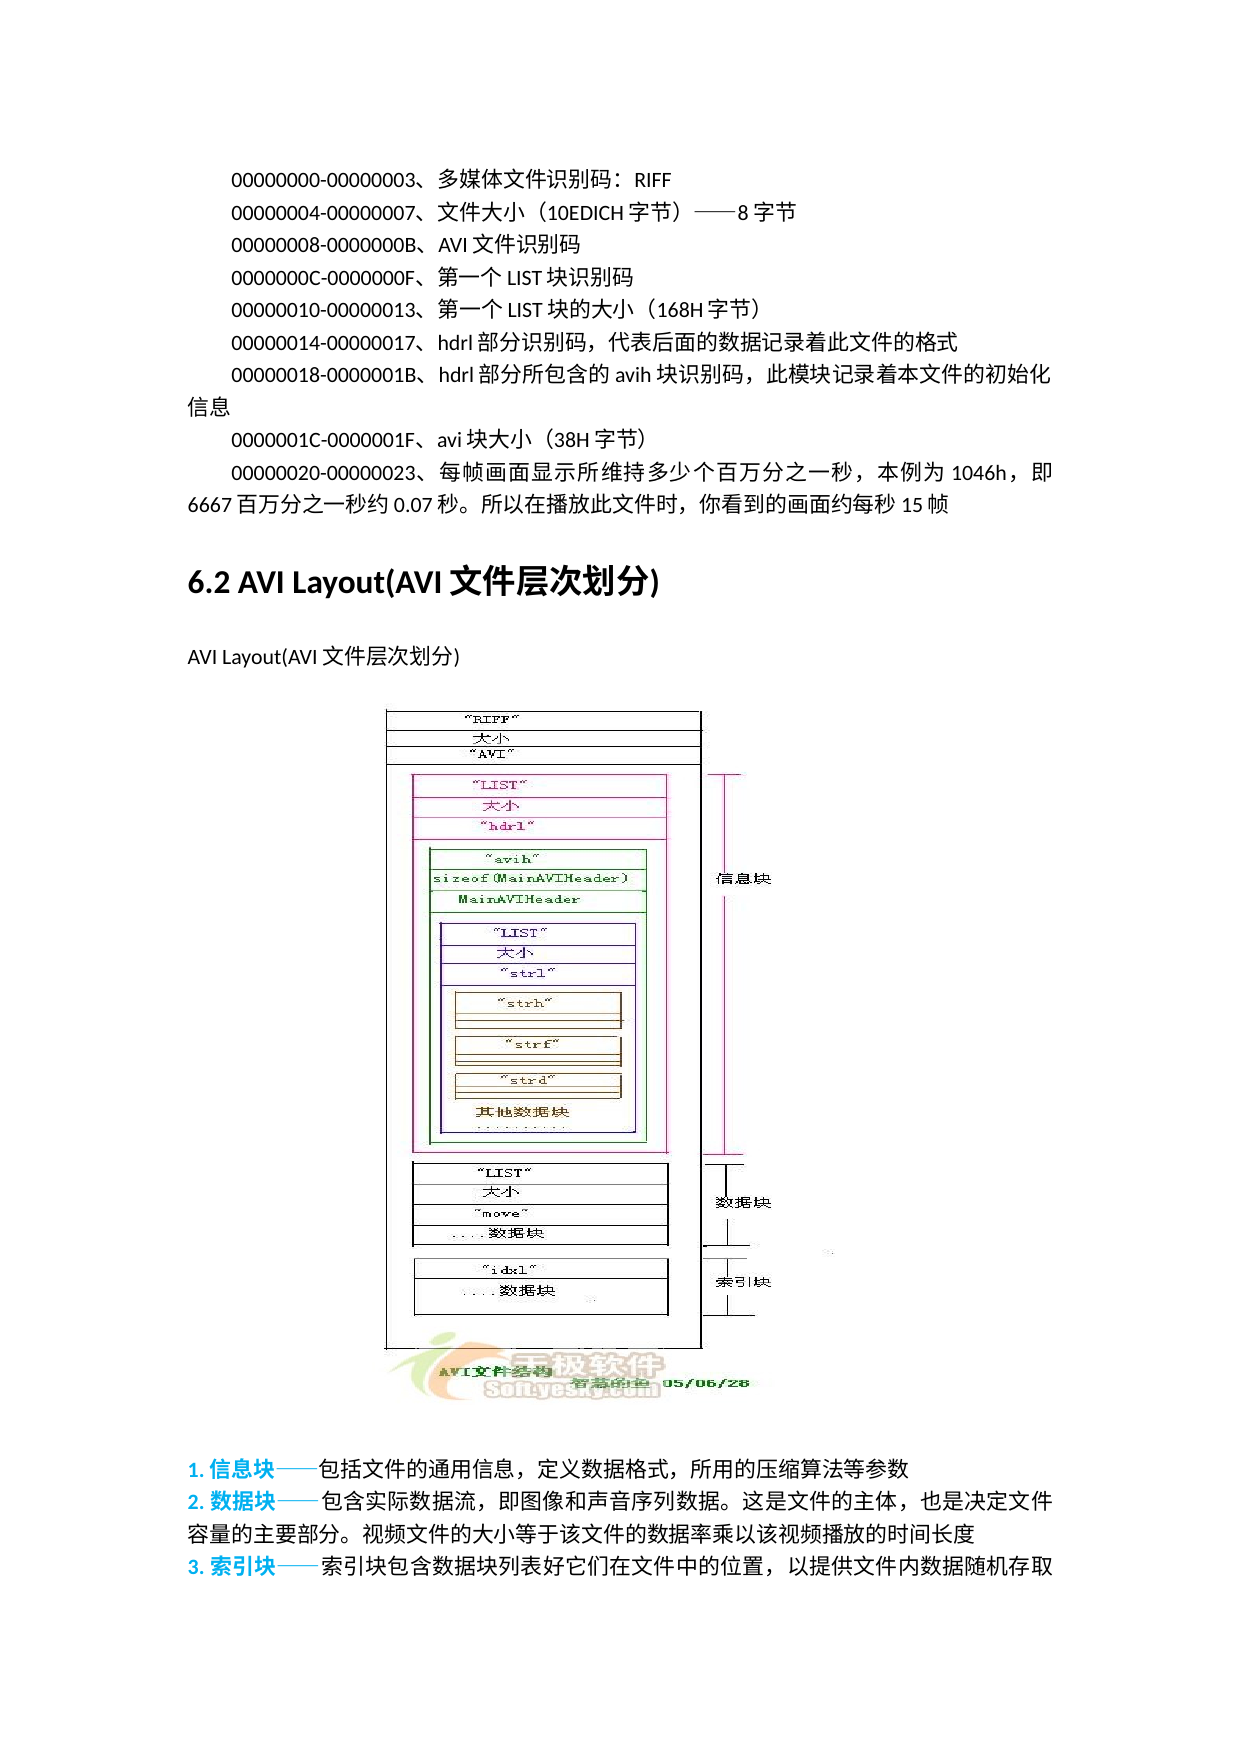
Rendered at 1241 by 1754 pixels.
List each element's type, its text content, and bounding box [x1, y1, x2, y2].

list 00000014-00000017、hdrl部分识别码，代表后面的数据记录着此文件的格式 [187, 324, 1053, 357]
list AVI Layout(AVI文件层次划分) [187, 639, 1053, 671]
list 00000004-00000007、文件大小（10EDICH字节）——8字节 [187, 194, 1053, 227]
list 1. 信息块——包括文件的通用信息，定义数据格式，所用的压缩算法等参数 [187, 1451, 1053, 1484]
list 0000001C-0000001F、avi块大小（38H字节） [187, 422, 1053, 454]
subtitle 6.2 AVI Layout(AVI文件层次划分) [187, 547, 1053, 612]
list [187, 1549, 1053, 1581]
list 00000020-00000023、每帧画面显示所维持多少个百万分之一秒，本例为1046h，即6667百万分之一秒约0.07秒。所以在播放此文件时，你看到的画面约每秒15帧 [187, 454, 1053, 519]
list 00000000-00000003、多媒体文件识别码：RIFF [187, 162, 1053, 194]
list 0000000C-0000000F、第一个LIST块识别码 [187, 259, 1053, 292]
picture [347, 696, 837, 1405]
list 00000008-0000000B、AVI文件识别码 [187, 227, 1053, 259]
list 2. 数据块——包含实际数据流，即图像和声音序列数据。这是文件的主体，也是决定文件容量的主要部分。视频文件的大小等于该文件的数据率乘以该视频播放的时间长度 [187, 1484, 1053, 1549]
list 00000018-0000001B、hdrl部分所包含的avih块识别码，此模块记录着本文件的初始化信息 [187, 357, 1053, 422]
list 00000010-00000013、第一个LIST块的大小（168H字节） [187, 292, 1053, 324]
